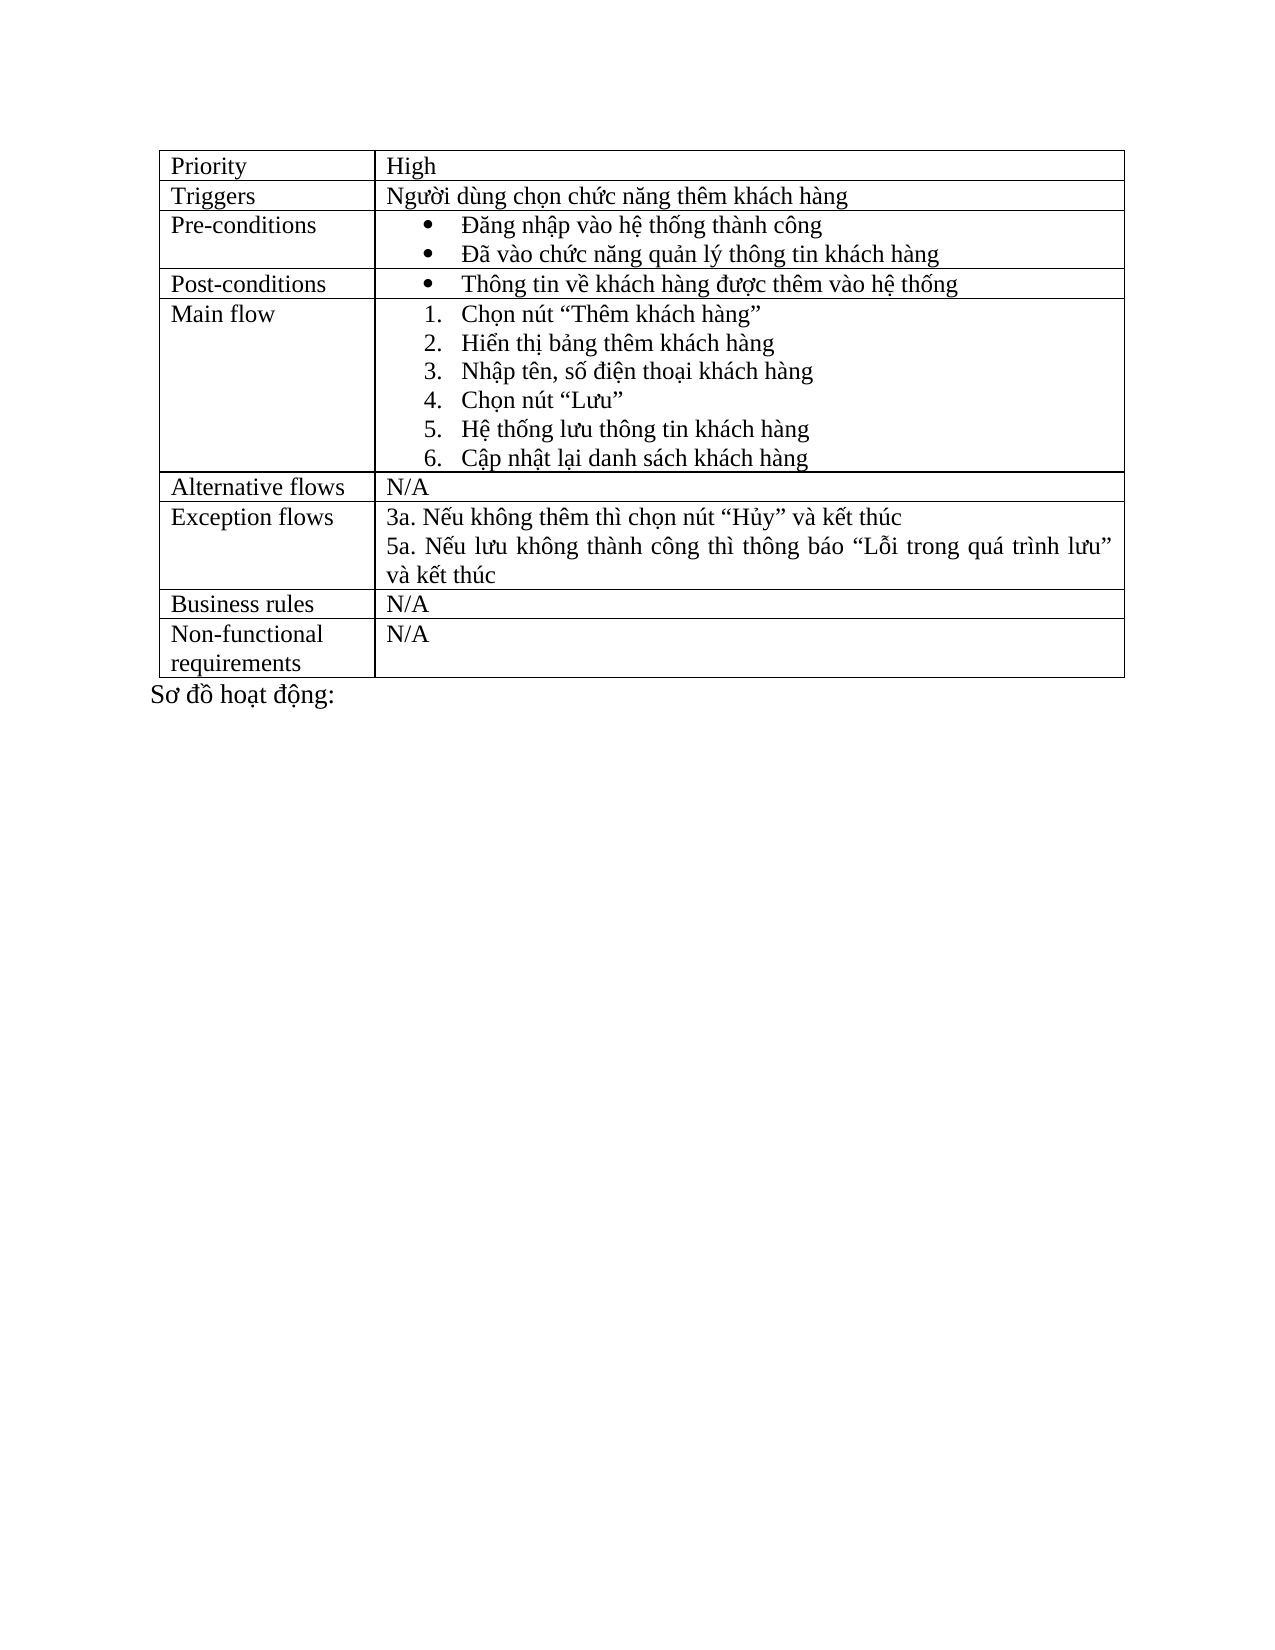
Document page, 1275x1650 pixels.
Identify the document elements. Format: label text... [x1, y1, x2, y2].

table_cell Pre-conditions [160, 211, 374, 268]
table_cell Triggers [160, 181, 374, 209]
table_cell Alternative flows [160, 473, 374, 501]
table_cell Priority [160, 151, 374, 180]
table_cell Non-functional requirements [160, 619, 374, 677]
table_cell N/A [376, 590, 1124, 618]
table_cell Chọn nút “Thêm khách hàng” Hiển thị bảng thêm khách hàng Nhập tên, số điện thoại khách hàng Chọn nút “Lưu” Hệ thống lưu thông tin khách hàng Cập nhật lại danh sách khách hàng [376, 299, 1124, 471]
table_cell Post-conditions [160, 269, 374, 298]
table_cell Đăng nhập vào hệ thống thành công Đã vào chức năng quản lý thông tin khách hàng [376, 211, 1124, 268]
table_cell Người dùng chọn chức năng thêm khách hàng [376, 181, 1124, 209]
table_cell High [376, 151, 1124, 180]
text Sơ đồ hoạt động: [150, 678, 1125, 709]
table_cell N/A [376, 473, 1124, 501]
table_cell 3a. Nếu không thêm thì chọn nút “Hủy” và kết thúc 5a. Nếu lưu không thành công thì thông báo “Lỗi trong quá trình lưu” và kết thúc [376, 502, 1124, 588]
table_cell Business rules [160, 590, 374, 618]
table_cell N/A [376, 619, 1124, 677]
table_cell Thông tin về khách hàng được thêm vào hệ thống [376, 269, 1124, 298]
table_cell Exception flows [160, 502, 374, 588]
table_cell Main flow [160, 299, 374, 471]
